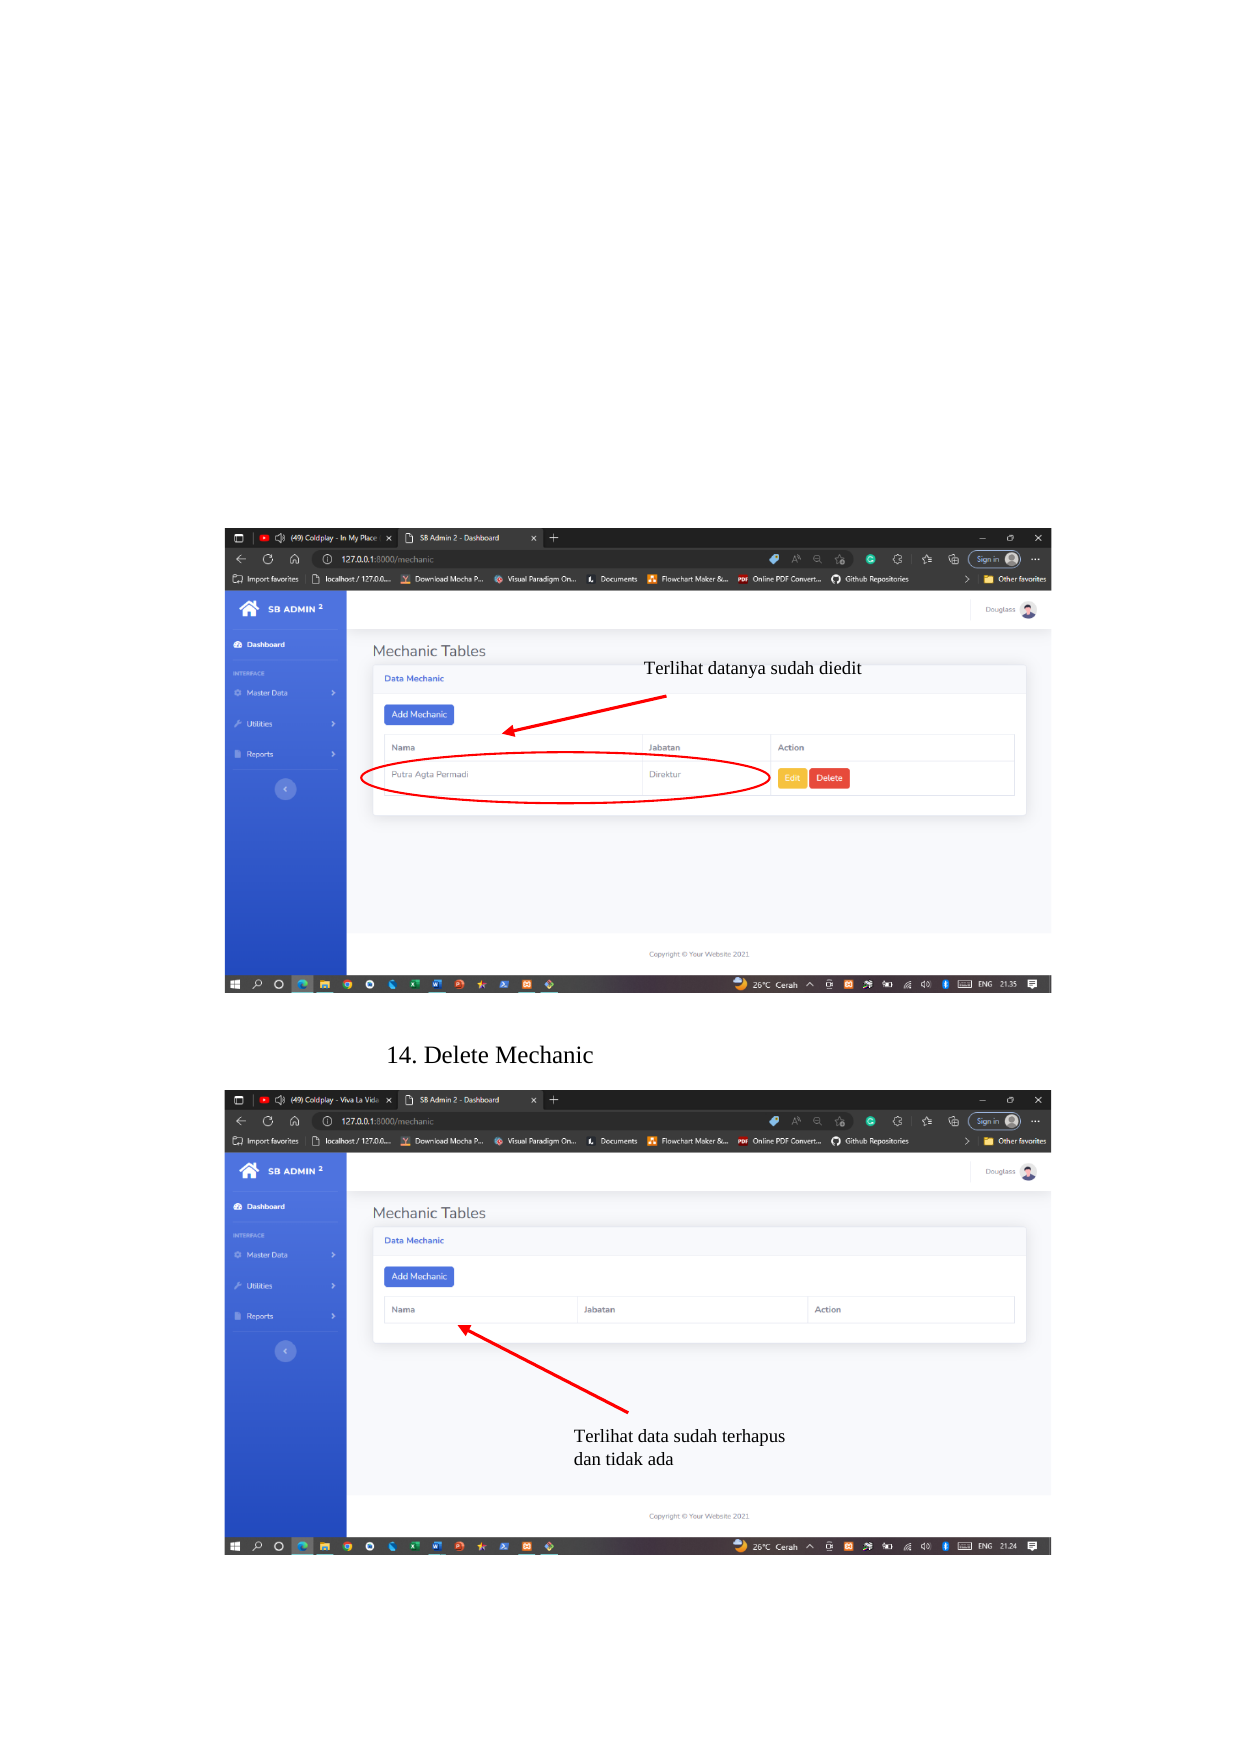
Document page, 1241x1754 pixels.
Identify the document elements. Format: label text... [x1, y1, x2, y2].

picture [224, 528, 1052, 993]
picture [224, 1090, 1052, 1555]
list Delete Mechanic [386, 1041, 1063, 1069]
